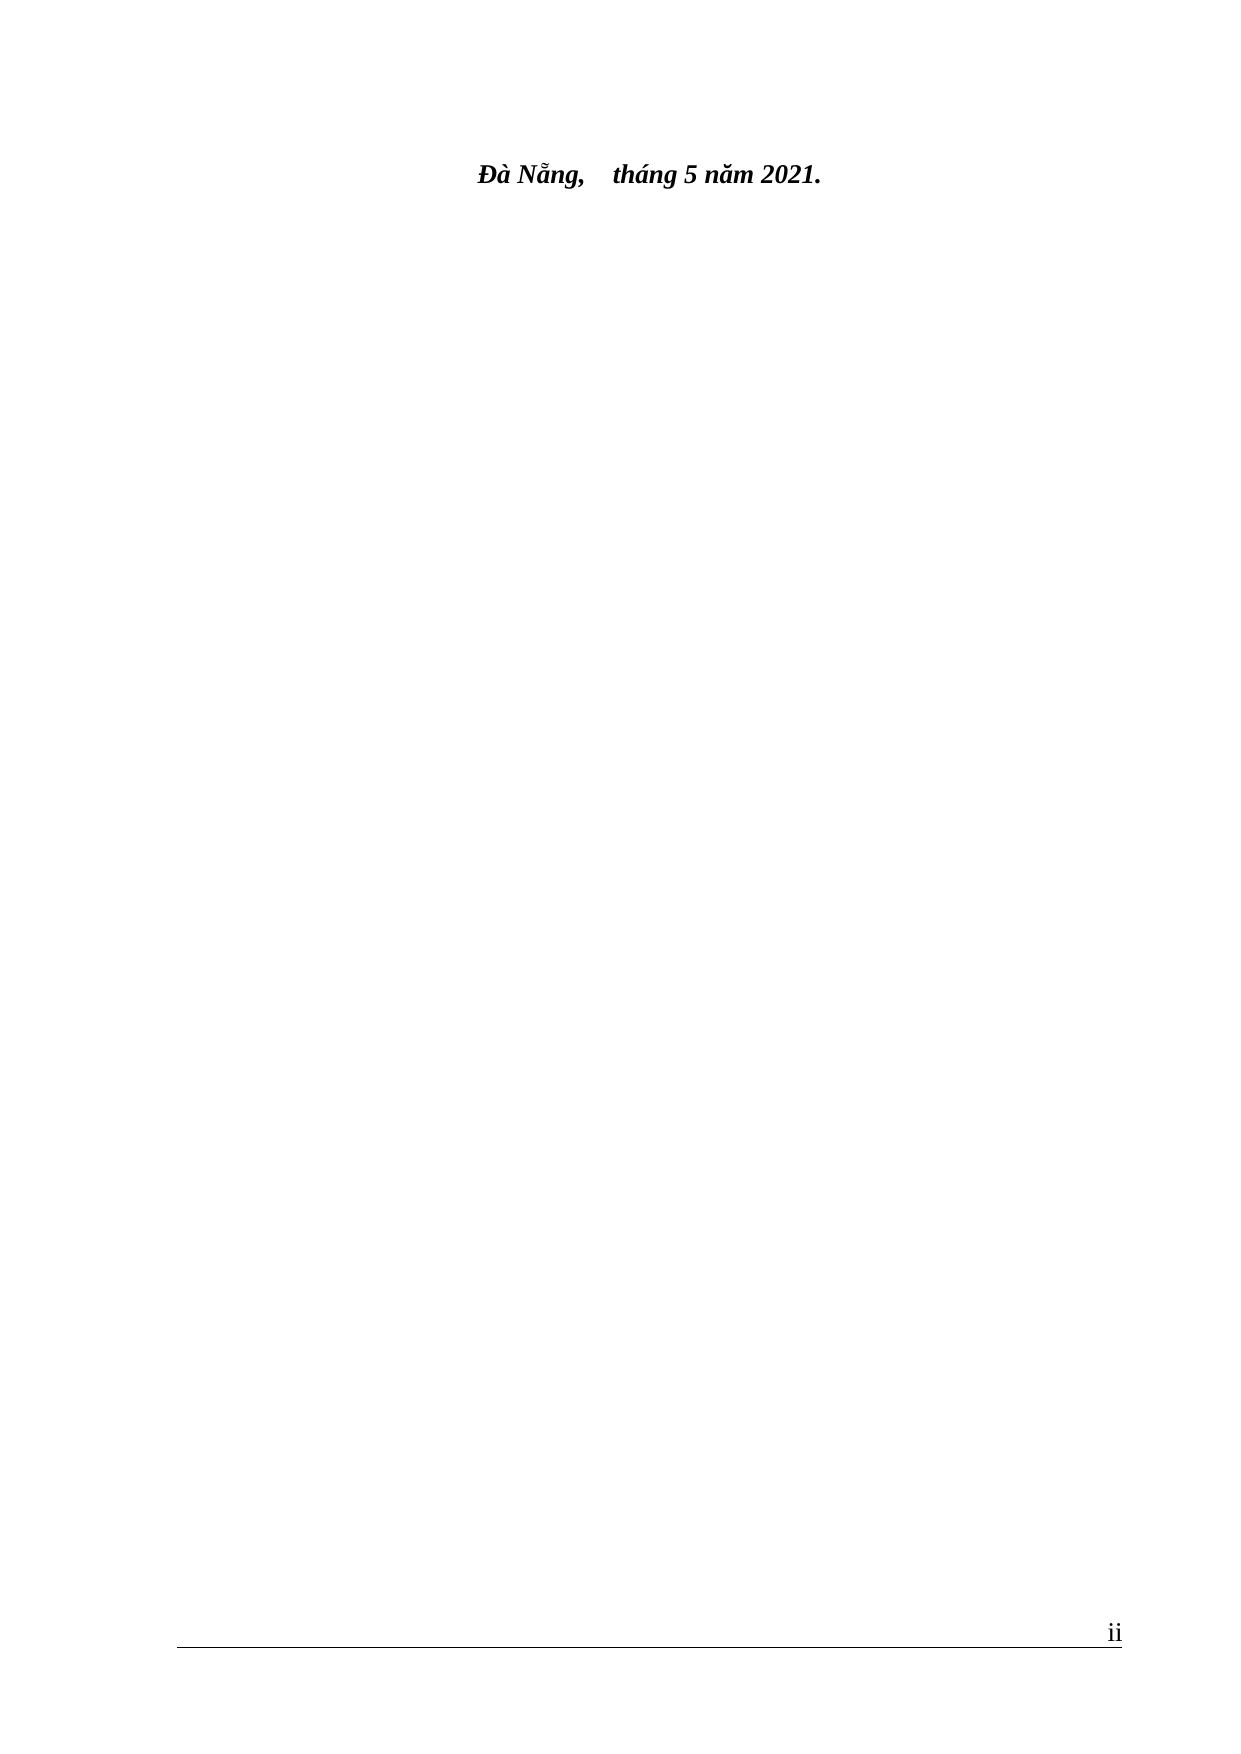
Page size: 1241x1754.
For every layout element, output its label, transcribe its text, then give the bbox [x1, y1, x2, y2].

text Đà Nẵng, tháng 5 năm 2021. [177, 118, 1122, 190]
